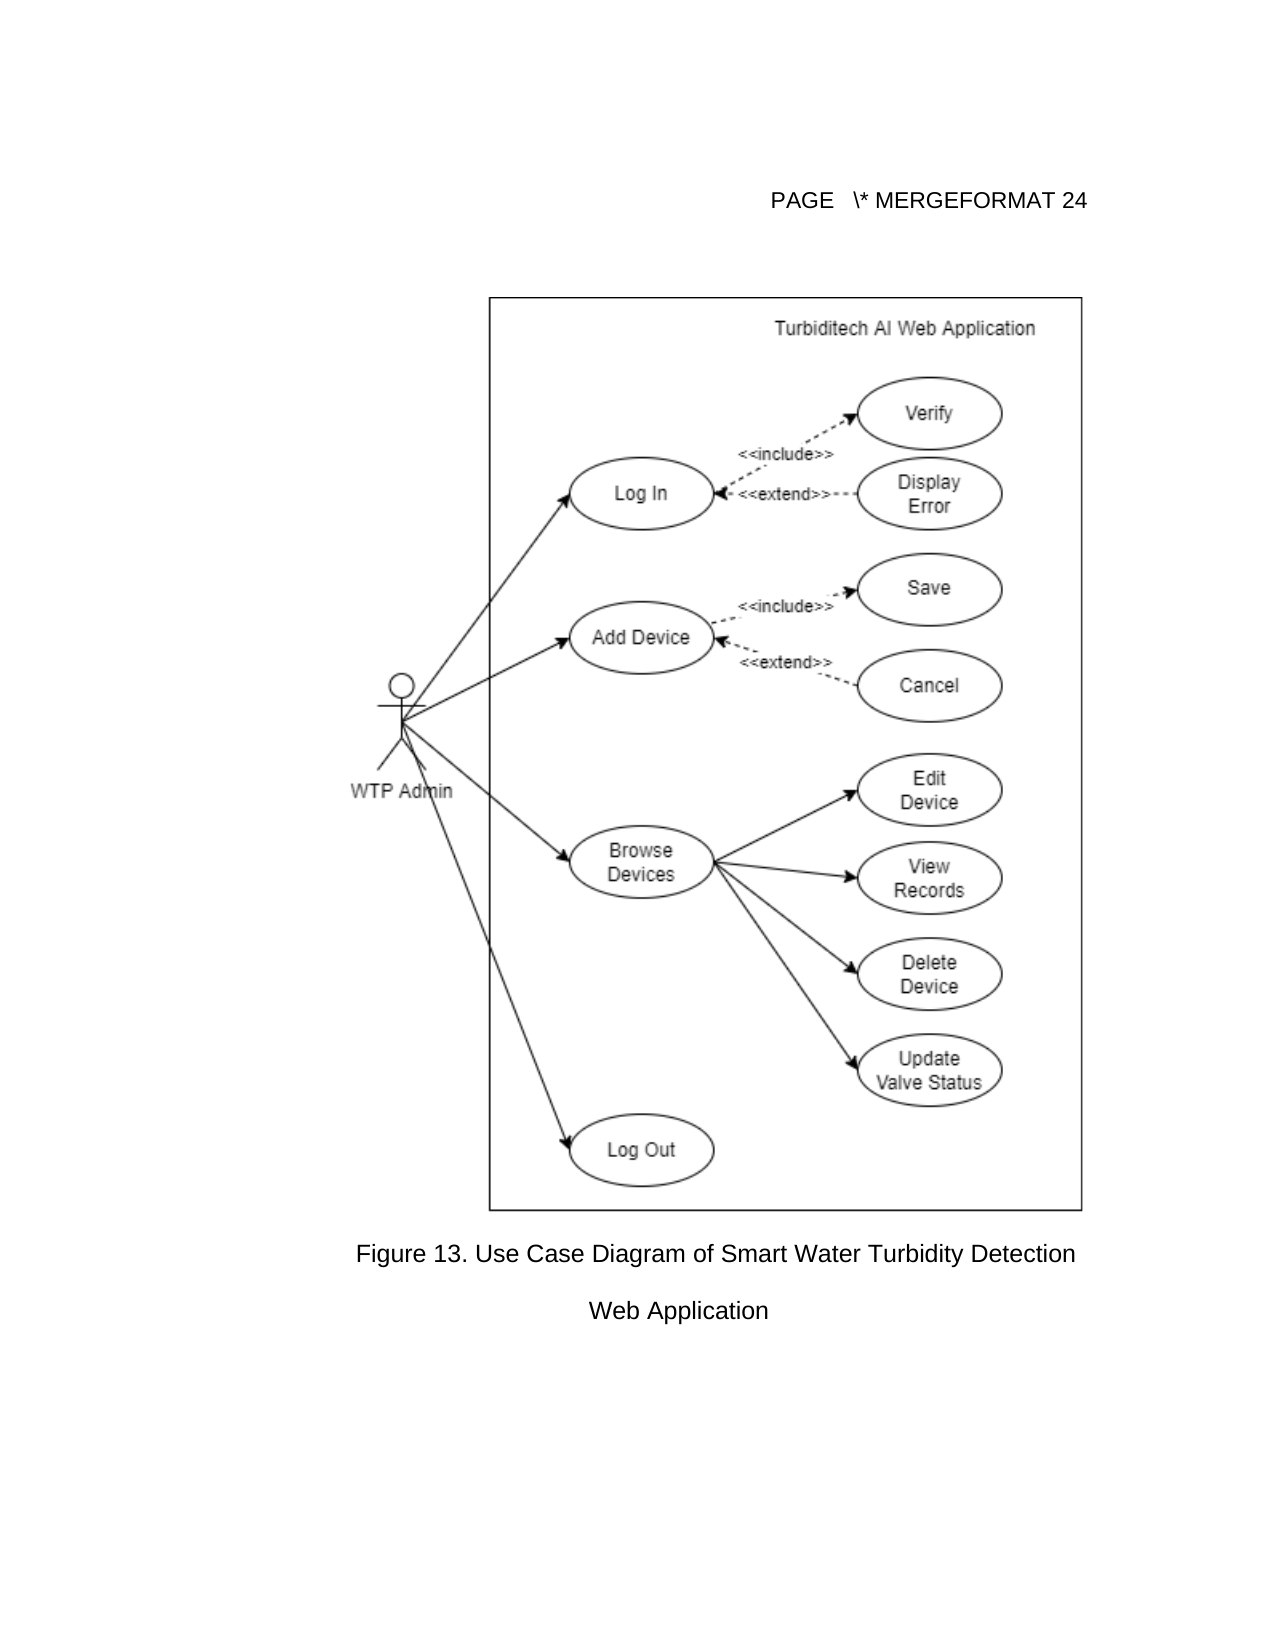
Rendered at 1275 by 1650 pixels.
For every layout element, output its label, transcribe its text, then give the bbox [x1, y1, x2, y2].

picture [350, 297, 1083, 1213]
text Figure 13. Use Case Diagram of Smart Water Turbidity Detection Web Application [270, 1238, 1087, 1325]
